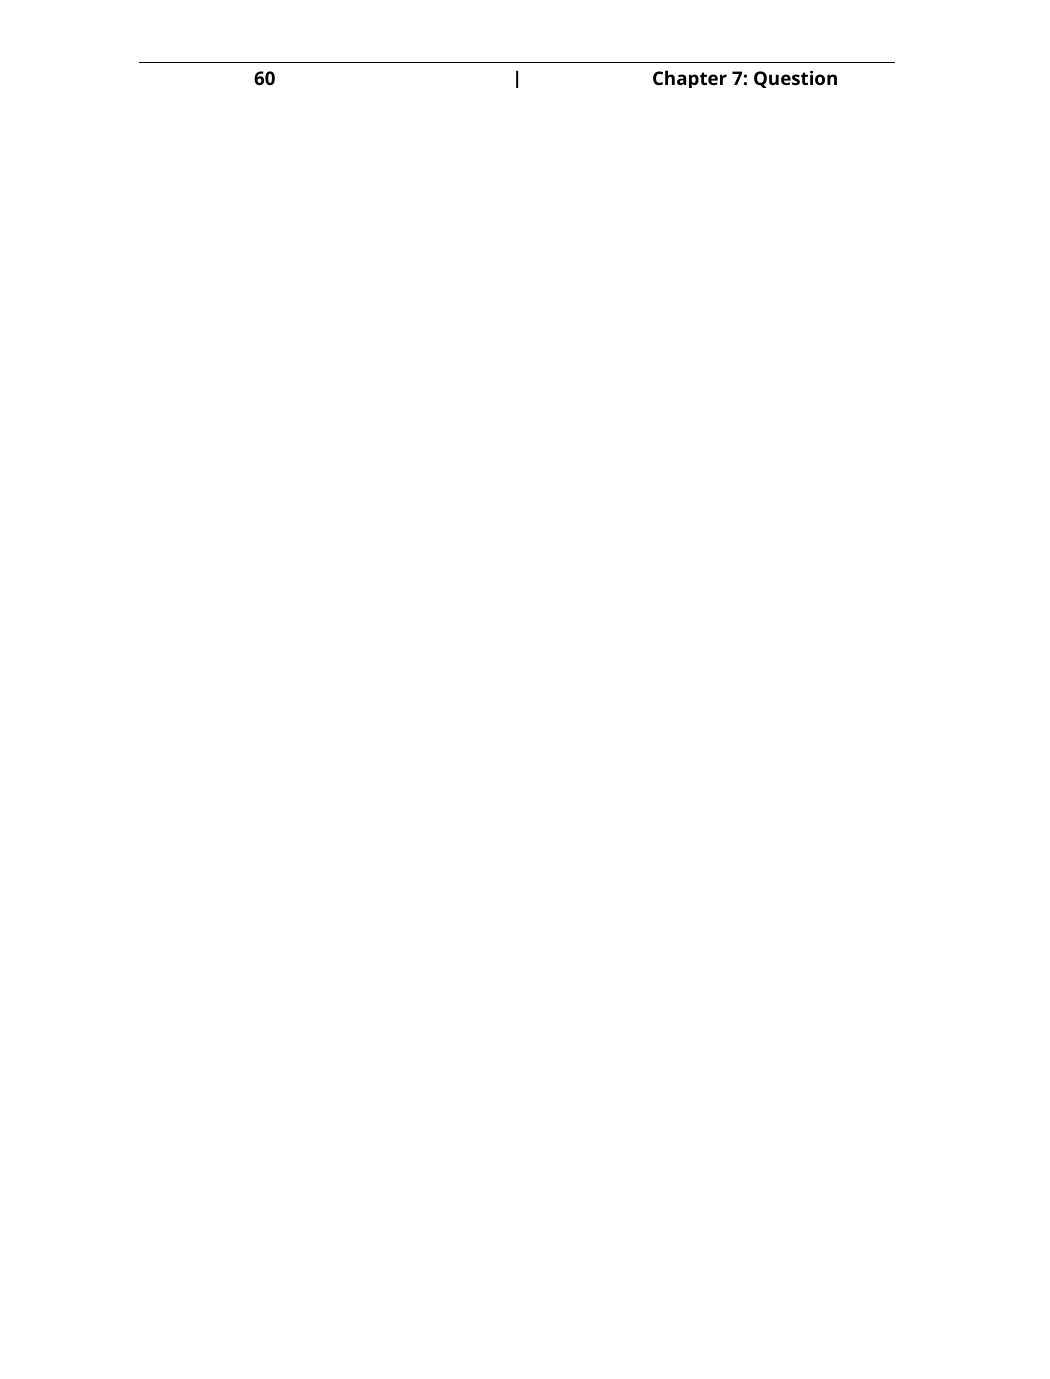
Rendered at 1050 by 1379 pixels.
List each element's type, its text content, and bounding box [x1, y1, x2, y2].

table_header | [391, 63, 643, 88]
table_header 60 [139, 63, 391, 88]
table_header Chapter 7: Question Answering [643, 63, 895, 88]
